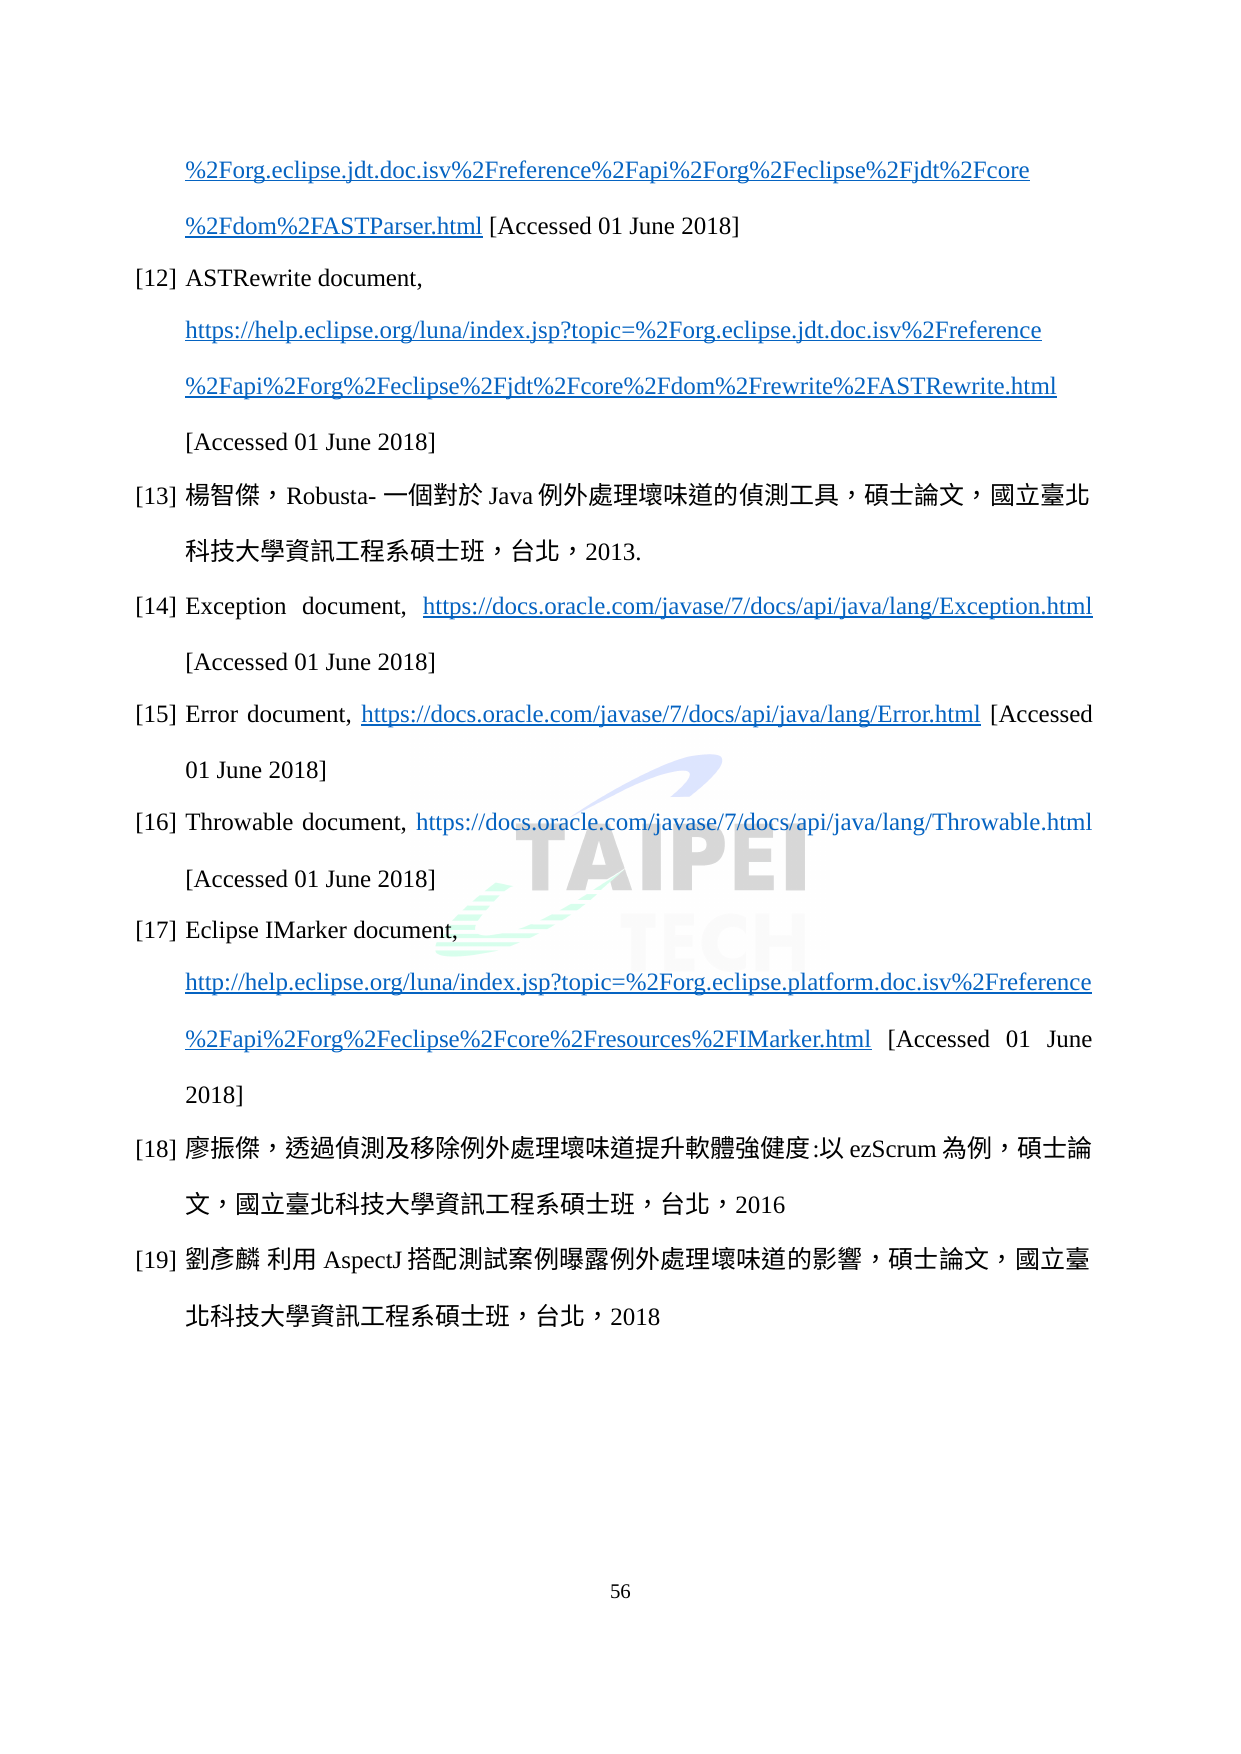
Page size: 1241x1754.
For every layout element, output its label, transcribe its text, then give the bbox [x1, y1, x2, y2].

list ASTRewrite document, [135, 259, 1092, 296]
list http://help.eclipse.org/luna/index.jsp?topic=%2Forg.eclipse.platform.doc.isv%2Freference%2Fapi%2Forg%2Feclipse%2Fcore%2Fresources%2FIMarker.html [Accessed 01 June 2018] [185, 994, 1092, 1113]
list 楊智傑，Robusta- 一個對於Java例外處理壞味道的偵測工具，碩士論文，國立臺北科技大學資訊工程系碩士班，台北，2013. [135, 475, 1092, 569]
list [135, 151, 1092, 244]
list Throwable document, https://docs.oracle.com/javase/7/docs/api/java/lang/Throwable.html [Accessed 01 June 2018] [135, 803, 1092, 897]
list 劉彥麟 利用AspectJ搭配測試案例曝露例外處理壞味道的影響，碩士論文，國立臺北科技大學資訊工程系碩士班，台北，2018 [135, 1239, 1092, 1333]
list Error document, https://docs.oracle.com/javase/7/docs/api/java/lang/Error.html [Accessed 01 June 2018] [135, 695, 1092, 789]
list Exception document, https://docs.oracle.com/javase/7/docs/api/java/lang/Exception.html [Accessed 01 June 2018] [135, 587, 1092, 681]
list 廖振傑，透過偵測及移除例外處理壞味道提升軟體強健度:以ezScrum為例，碩士論文，國立臺北科技大學資訊工程系碩士班，台北，2016 [135, 1127, 1092, 1221]
list https://help.eclipse.org/luna/index.jsp?topic=%2Forg.eclipse.jdt.doc.isv%2Freference%2Fapi%2Forg%2Feclipse%2Fjdt%2Fcore%2Fdom%2Frewrite%2FASTRewrite.html [Accessed 01 June 2018] [185, 311, 1092, 461]
list Eclipse IMarker document, [135, 911, 1092, 949]
list http://help.eclipse.org/luna/index.jsp?topic=%2Forg.eclipse.platform.doc.isv%2Freference%2Fapi%2Forg%2Feclipse%2Fcore%2Fresources%2FIMarker.html [Accessed 01 June 2018] [185, 963, 1092, 992]
